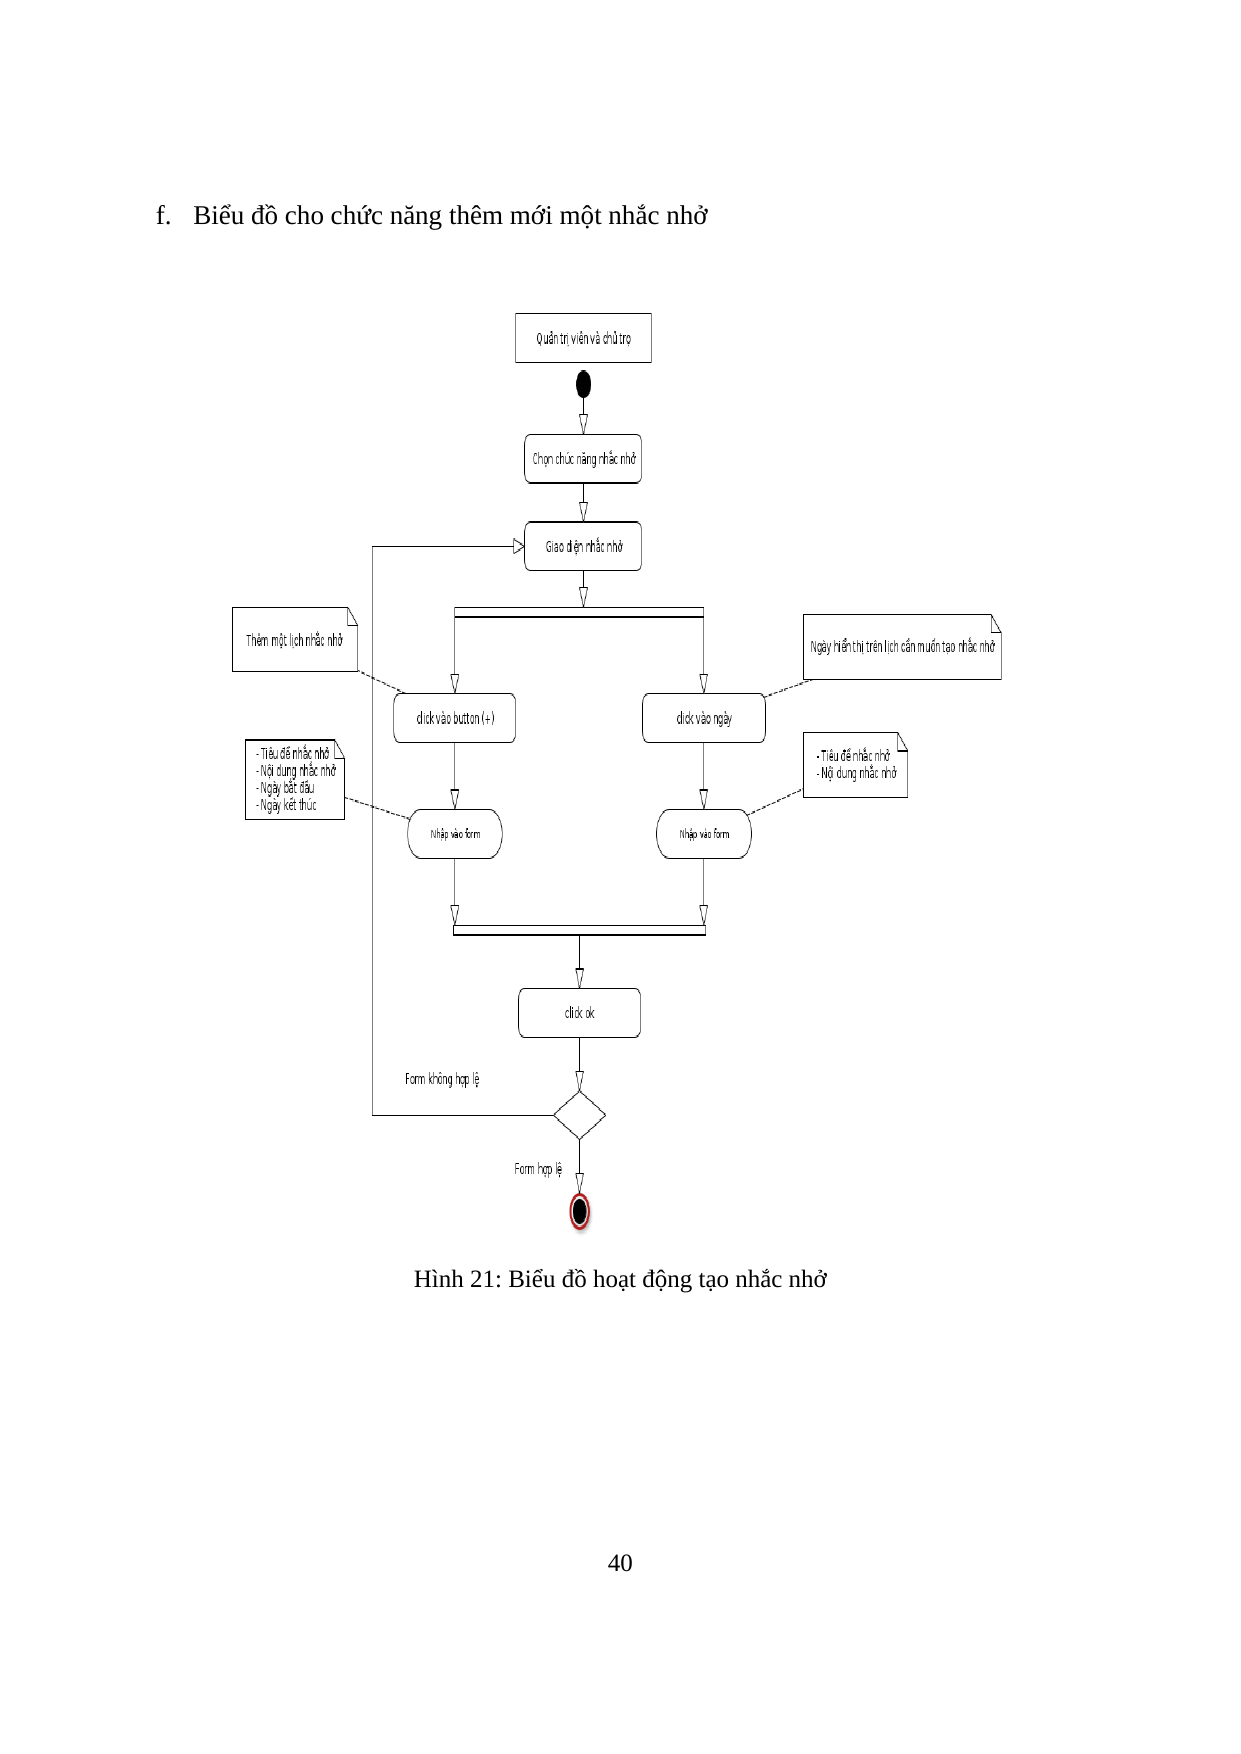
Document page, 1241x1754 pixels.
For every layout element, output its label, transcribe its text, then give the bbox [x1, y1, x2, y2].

list f. Biểu đồ cho chức năng thêm mới một nhắc nhở [156, 199, 1122, 231]
picture [216, 243, 1024, 1260]
